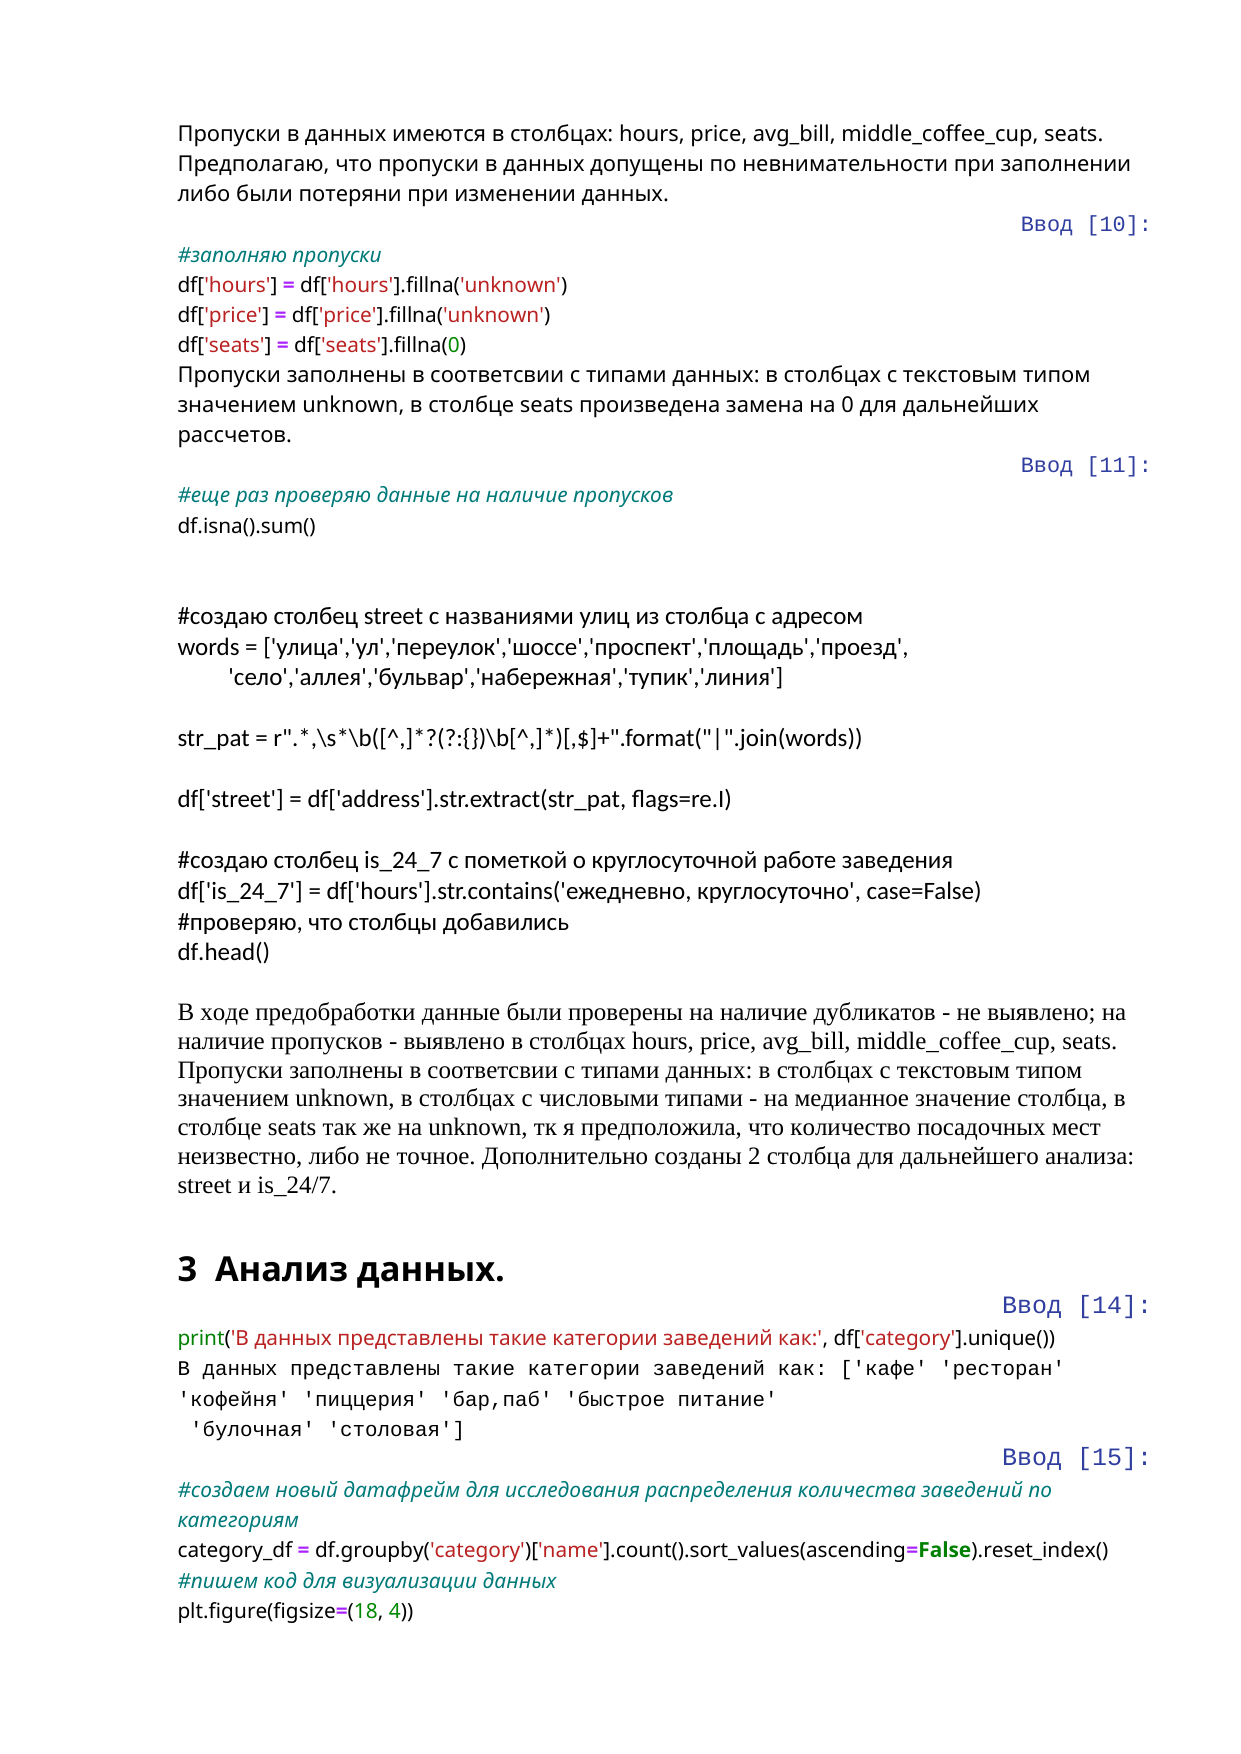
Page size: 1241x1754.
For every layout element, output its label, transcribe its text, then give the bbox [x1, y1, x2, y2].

text #пишем код для визуализации данных [177, 1564, 1152, 1594]
text #проверяю, что столбцы добавились [177, 906, 1152, 936]
text Пропуски заполнены в соответсвии с типами данных: в столбцах с текстовым типом значением unknown, в столбце seats произведена замена на 0 для дальнейших рассчетов. [177, 359, 1152, 448]
text df['is_24_7'] = df['hours'].str.contains('ежедневно, круглосуточно', case=False) [177, 875, 1152, 906]
text Пропуски в данных имеются в столбцах: hours, price, avg_bill, middle_coffee_cup, seats. Предполагаю, что пропуски в данных допущены по невнимательности при заполнении либо были потеряни при изменении данных. [177, 118, 1152, 207]
text #cоздаю столбец is_24_7 с пометкой о круглосуточной работе заведения [177, 844, 1152, 875]
text #еще раз проверяю данные на наличие пропусков [177, 479, 1152, 509]
text #cоздаю столбец street с названиями улиц из столбца с адресом [177, 600, 1152, 631]
text df.head() [177, 936, 1152, 967]
text 'булочная' 'столовая'] [177, 1412, 1152, 1443]
text plt.figure(figsize=(18, 4)) [177, 1594, 1152, 1624]
text #создаем новый датафрейм для исследования распределения количества заведений по категориям [177, 1473, 1152, 1533]
text df['price'] = df['price'].fillna('unknown') [177, 298, 1152, 329]
text В ходе предобработки данные были проверены на наличие дубликатов - не выявлено; на наличие пропусков - выявлено в столбцах hours, price, avg_bill, middle_coffee_cup, seats. Пропуски заполнены в соответсвии с типами данных: в столбцах с текстовым типом значением unknown, в столбцах с числовыми типами - на медианное значение столбца, в столбце seats так же на unknown, тк я предположила, что количество посадочных мест неизвестно, либо не точное. Дополнительно созданы 2 столбца для дальнейшего анализа: street и is_24/7. [177, 997, 1152, 1198]
text print('В данных представлены такие категории заведений как:', df['category'].unique()) [177, 1321, 1152, 1352]
text category_df = df.groupby('category')['name'].count().sort_values(ascending=False).reset_index() [177, 1533, 1152, 1564]
text str_pat = r".*,\s*\b([^,]*?(?:{})\b[^,]*)[,$]+".format("|".join(words)) [177, 722, 1152, 753]
text df['hours'] = df['hours'].fillna('unknown') [177, 268, 1152, 298]
text words = ['улица','ул','переулок','шоссе','проспект','площадь','проезд', [177, 631, 1152, 661]
text В данных представлены такие категории заведений как: ['кафе' 'ресторан' 'кофейня' 'пиццерия' 'бар,паб' 'быстрое питание' [177, 1352, 1152, 1412]
text df.isna().sum() [177, 509, 1152, 539]
text Ввод [15]: [177, 1443, 1152, 1473]
text df['seats'] = df['seats'].fillna(0) [177, 329, 1152, 359]
text #заполняю пропуски [177, 238, 1152, 268]
text df['street'] = df['address'].str.extract(str_pat, flags=re.I) [177, 783, 1152, 814]
text 'село','аллея','бульвар','набережная','тупик','линия'] [177, 661, 1152, 692]
text Ввод [10]: [177, 207, 1152, 238]
text 3 Анализ данных. [177, 1244, 1152, 1291]
text Ввод [14]: [177, 1291, 1152, 1321]
text Ввод [11]: [177, 448, 1152, 479]
